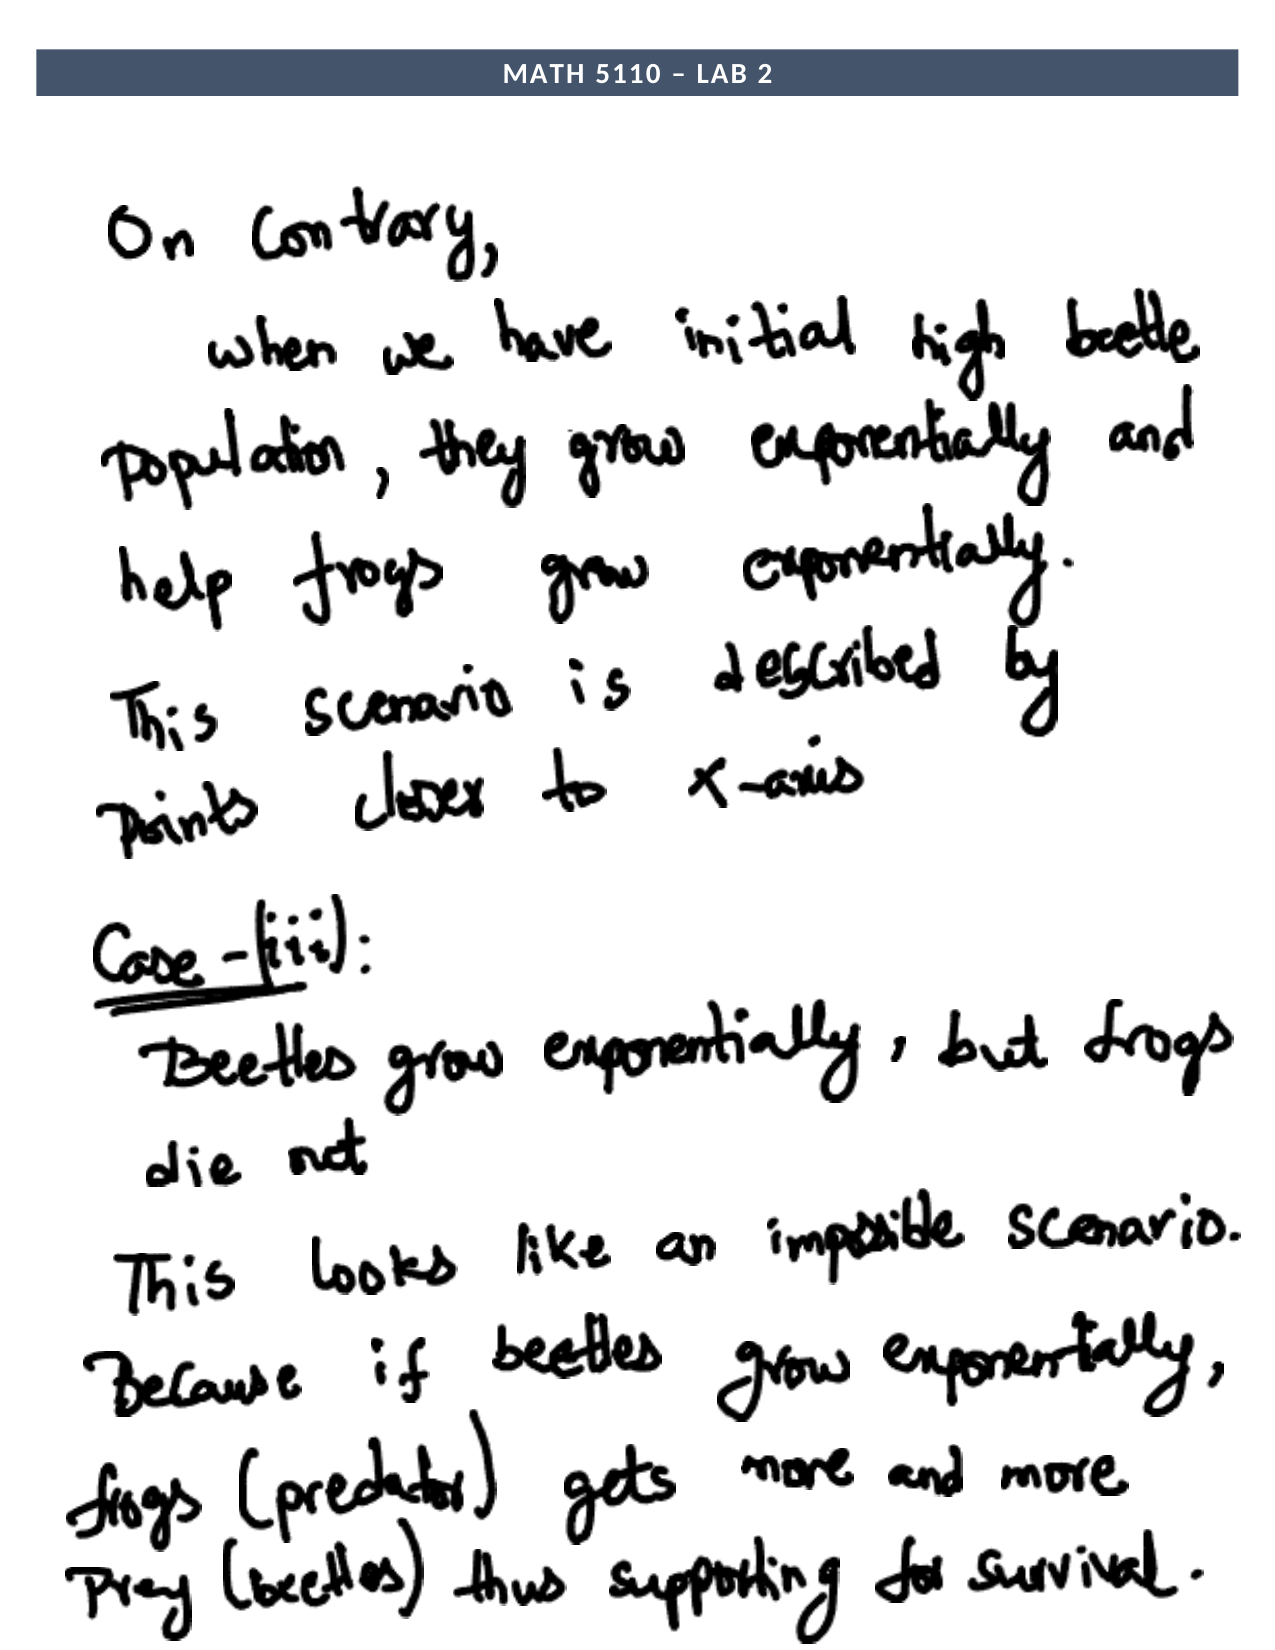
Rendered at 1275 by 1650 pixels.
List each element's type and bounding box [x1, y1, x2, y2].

picture [108, 205, 194, 263]
picture [119, 546, 232, 632]
picture [371, 1337, 430, 1403]
picture [101, 408, 347, 510]
picture [83, 1351, 497, 1619]
picture [675, 295, 856, 367]
picture [717, 1341, 850, 1422]
picture [883, 1311, 1224, 1417]
picture [355, 750, 484, 831]
picture [93, 894, 503, 1175]
picture [888, 1444, 963, 1497]
picture [542, 747, 607, 812]
picture [453, 1549, 567, 1606]
picture [890, 1036, 906, 1062]
picture [312, 1235, 458, 1295]
picture [65, 1567, 192, 1641]
picture [569, 658, 631, 711]
picture [376, 467, 389, 499]
picture [541, 554, 649, 624]
picture [656, 1232, 716, 1266]
picture [1109, 384, 1194, 461]
picture [113, 1253, 235, 1316]
picture [1084, 999, 1234, 1096]
picture [494, 298, 612, 362]
picture [688, 298, 1074, 808]
picture [767, 1188, 965, 1285]
picture [293, 530, 443, 626]
picture [66, 1462, 202, 1552]
picture [252, 186, 498, 282]
picture [208, 315, 337, 371]
picture [1008, 1192, 1241, 1249]
picture [938, 1009, 1048, 1072]
picture [741, 1448, 854, 1490]
picture [305, 664, 513, 736]
picture [1066, 287, 1200, 363]
picture [564, 1444, 840, 1644]
picture [875, 1529, 1204, 1603]
picture [567, 424, 685, 498]
picture [110, 681, 218, 751]
picture [146, 1140, 244, 1187]
picture [419, 418, 526, 508]
picture [544, 998, 861, 1103]
picture [383, 332, 454, 375]
picture [1001, 1455, 1129, 1496]
picture [96, 781, 258, 859]
picture [492, 1312, 662, 1379]
picture [517, 1222, 611, 1276]
